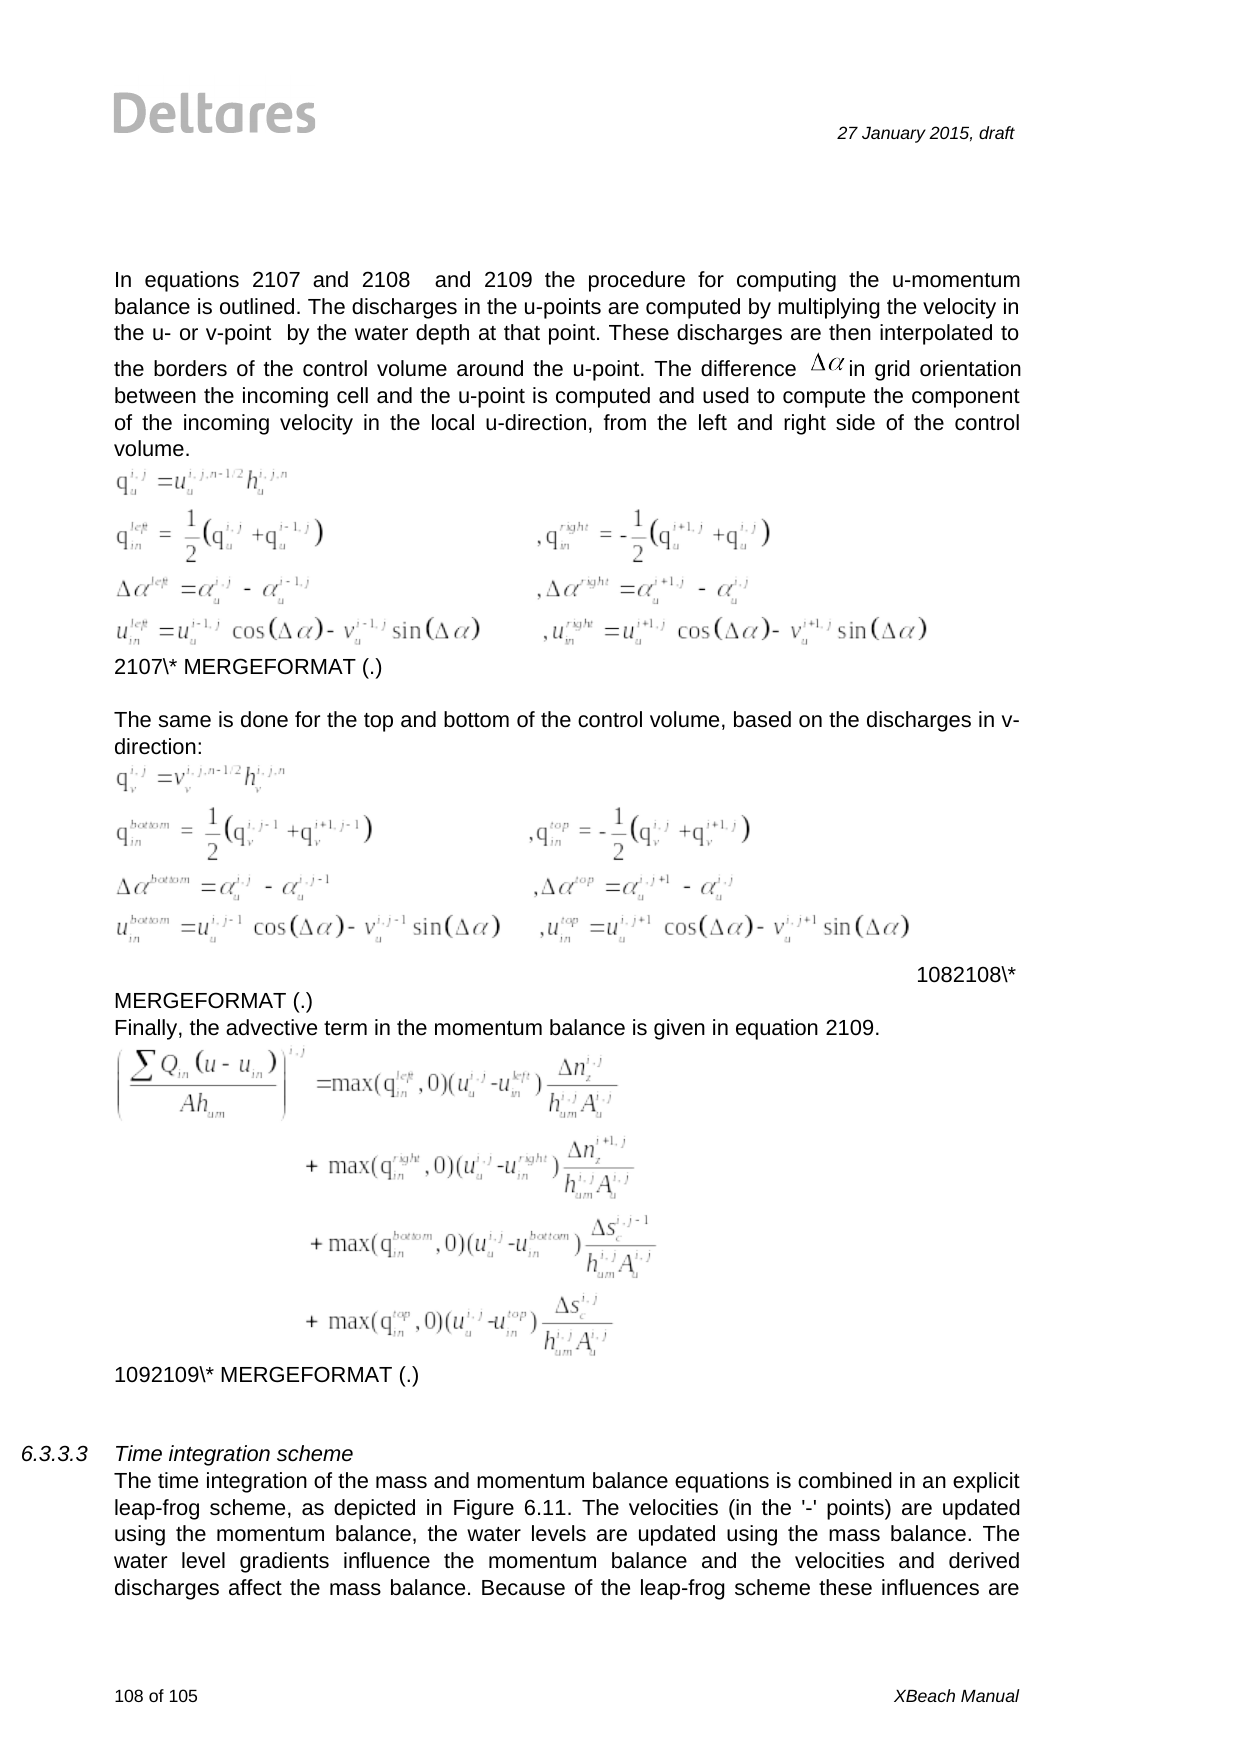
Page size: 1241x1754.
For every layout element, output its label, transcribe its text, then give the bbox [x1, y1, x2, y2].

text The same is done for the top and bottom of the control volume, based on the discharges in v-direction: [114, 706, 1022, 759]
picture [113, 75, 315, 133]
text Finally, the advective term in the momentum balance is given in equation . [114, 1013, 1022, 1040]
text In equations and and the procedure for computing the u-momentum balance is outlined. The discharges in the u-points are computed by multiplying the velocity in the u- or v-point by the water depth at that point. These discharges are then interpolated to the borders of the control volume around the u-point. The difference in grid orientation between the incoming cell and the u-point is computed and used to compute the component of the incoming velocity in the local u-direction, from the left and right side of the control volume. [114, 266, 1022, 461]
subtitle Time integration scheme [87, 1440, 1022, 1467]
